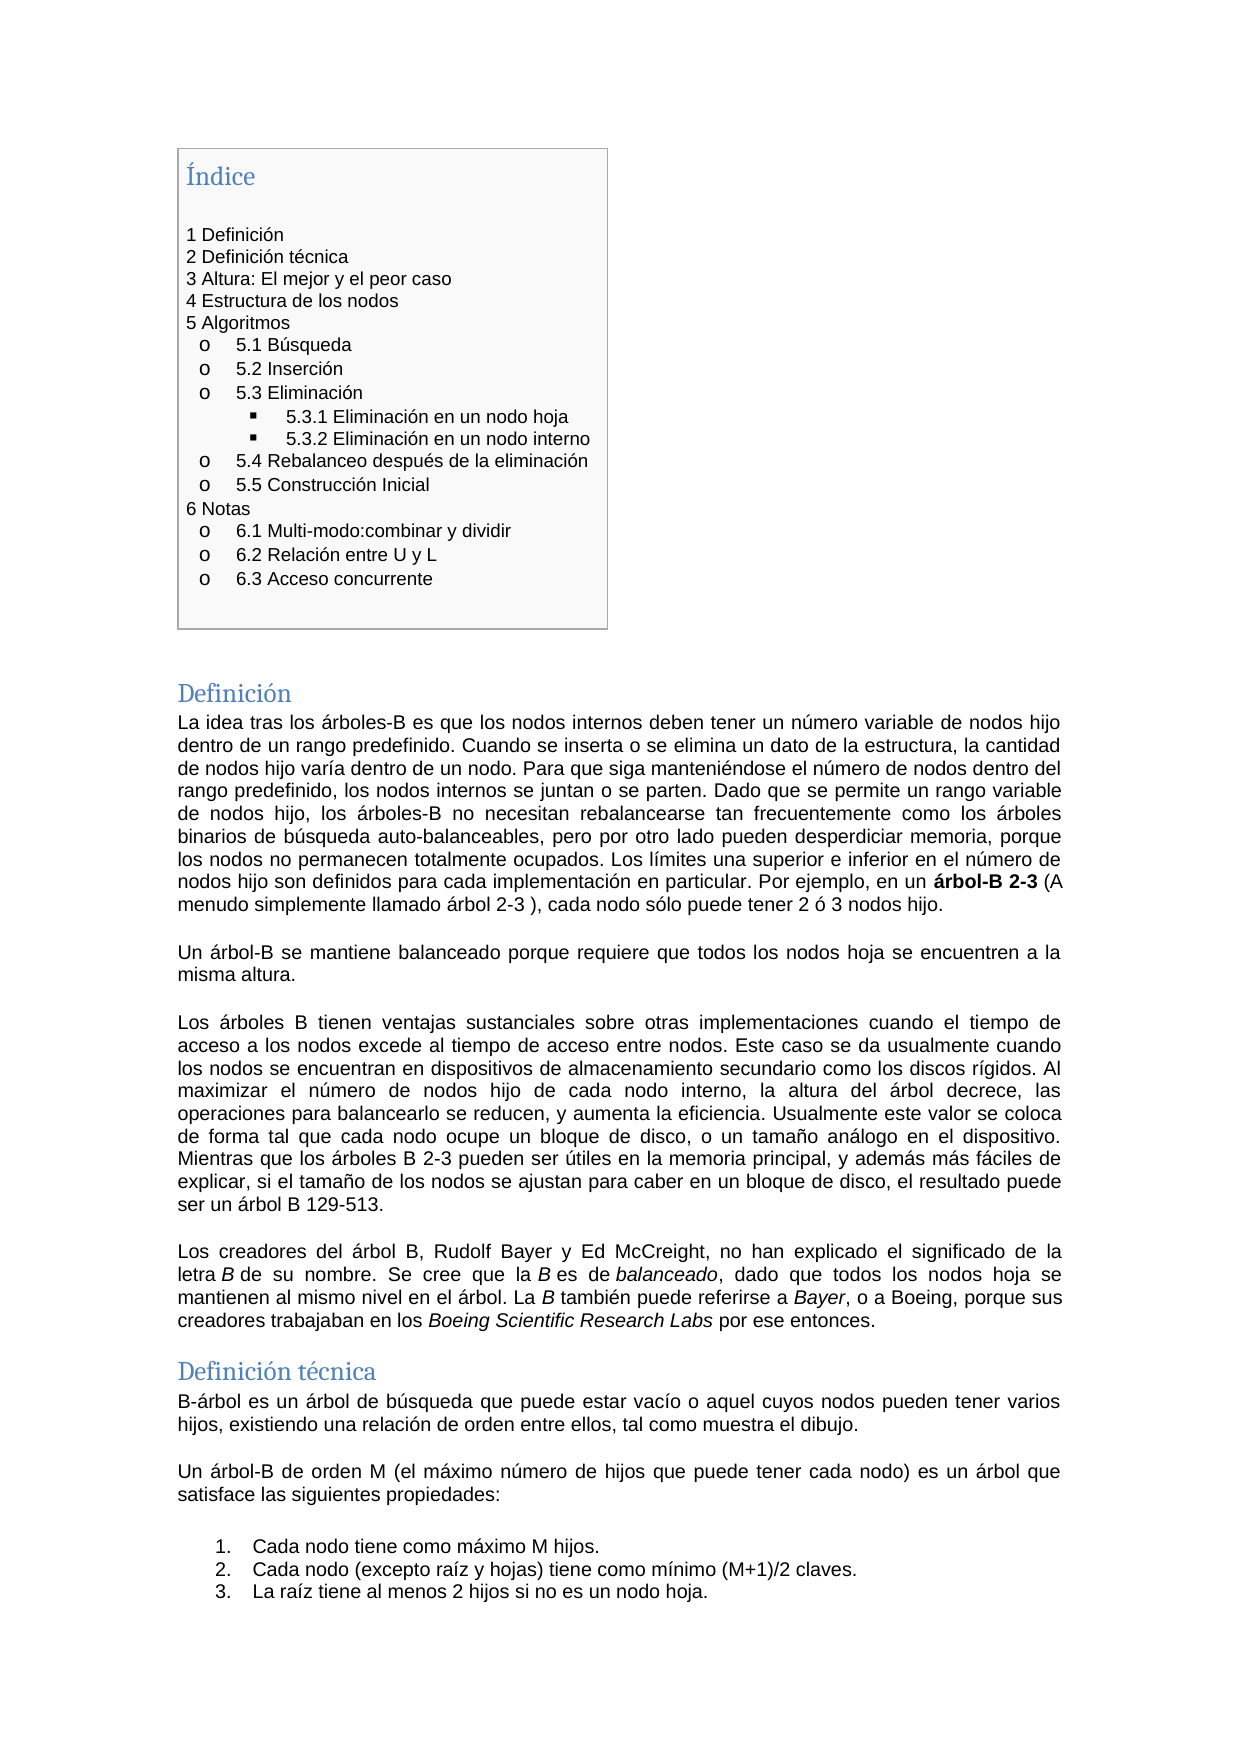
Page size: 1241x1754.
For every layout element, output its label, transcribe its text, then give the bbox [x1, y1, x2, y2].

list La raíz tiene al menos 2 hijos si no es un nodo hoja. [215, 1580, 1063, 1603]
text Los creadores del árbol B, Rudolf Bayer y Ed McCreight, no han explicado el significado de la letra B de su nombre. Se cree que la B es de balanceado, dado que todos los nodos hoja se mantienen al mismo nivel en el árbol. La B también puede referirse a Bayer, o a Boeing, porque sus creadores trabajaban en los Boeing Scientific Research Labs por ese entonces. [177, 1240, 1063, 1331]
text B-árbol es un árbol de búsqueda que puede estar vacío o aquel cuyos nodos pueden tener varios hijos, existiendo una relación de orden entre ellos, tal como muestra el dibujo. [177, 1390, 1063, 1435]
text Un árbol-B de orden M (el máximo número de hijos que puede tener cada nodo) es un árbol que satisface las siguientes propiedades: [177, 1460, 1063, 1506]
subtitle Definición técnica [177, 1356, 1063, 1387]
text La idea tras los árboles-B es que los nodos internos deben tener un número variable de nodos hijo dentro de un rango predefinido. Cuando se inserta o se elimina un dato de la estructura, la cantidad de nodos hijo varía dentro de un nodo. Para que siga manteniéndose el número de nodos dentro del rango predefinido, los nodos internos se juntan o se parten. Dado que se permite un rango variable de nodos hijo, los árboles-B no necesitan rebalancearse tan frecuentemente como los árboles binarios de búsqueda auto-balanceables, pero por otro lado pueden desperdiciar memoria, porque los nodos no permanecen totalmente ocupados. Los límites una superior e inferior en el número de nodos hijo son definidos para cada implementación en particular. Por ejemplo, en un árbol-B 2-3 (A menudo simplemente llamado árbol 2-3 ), cada nodo sólo puede tener 2 ó 3 nodos hijo. [177, 711, 1063, 916]
table_header Índice 1 Definición 2 Definición técnica 3 Altura: El mejor y el peor caso 4 Estructura de los nodos 5 Algoritmos 5.1 Búsqueda 5.2 Inserción 5.3 Eliminación 5.3.1 Eliminación en un nodo hoja 5.3.2 Eliminación en un nodo interno 5.4 Rebalanceo después de la eliminación 5.5 Construcción Inicial 6 Notas 6.1 Multi-modo:combinar y dividir 6.2 Relación entre U y L 6.3 Acceso concurrente [179, 149, 607, 628]
list Cada nodo (excepto raíz y hojas) tiene como mínimo (M+1)/2 claves. [215, 1557, 1063, 1580]
text Un árbol-B se mantiene balanceado porque requiere que todos los nodos hoja se encuentren a la misma altura. [177, 941, 1063, 986]
text Los árboles B tienen ventajas sustanciales sobre otras implementaciones cuando el tiempo de acceso a los nodos excede al tiempo de acceso entre nodos. Este caso se da usualmente cuando los nodos se encuentran en dispositivos de almacenamiento secundario como los discos rígidos. Al maximizar el número de nodos hijo de cada nodo interno, la altura del árbol decrece, las operaciones para balancearlo se reducen, y aumenta la eficiencia. Usualmente este valor se coloca de forma tal que cada nodo ocupe un bloque de disco, o un tamaño análogo en el dispositivo. Mientras que los árboles B 2-3 pueden ser útiles en la memoria principal, y además más fáciles de explicar, si el tamaño de los nodos se ajustan para caber en un bloque de disco, el resultado puede ser un árbol B 129-513. [177, 1011, 1063, 1215]
subtitle Definición [177, 678, 1063, 709]
list Cada nodo tiene como máximo M hijos. [215, 1535, 1063, 1557]
